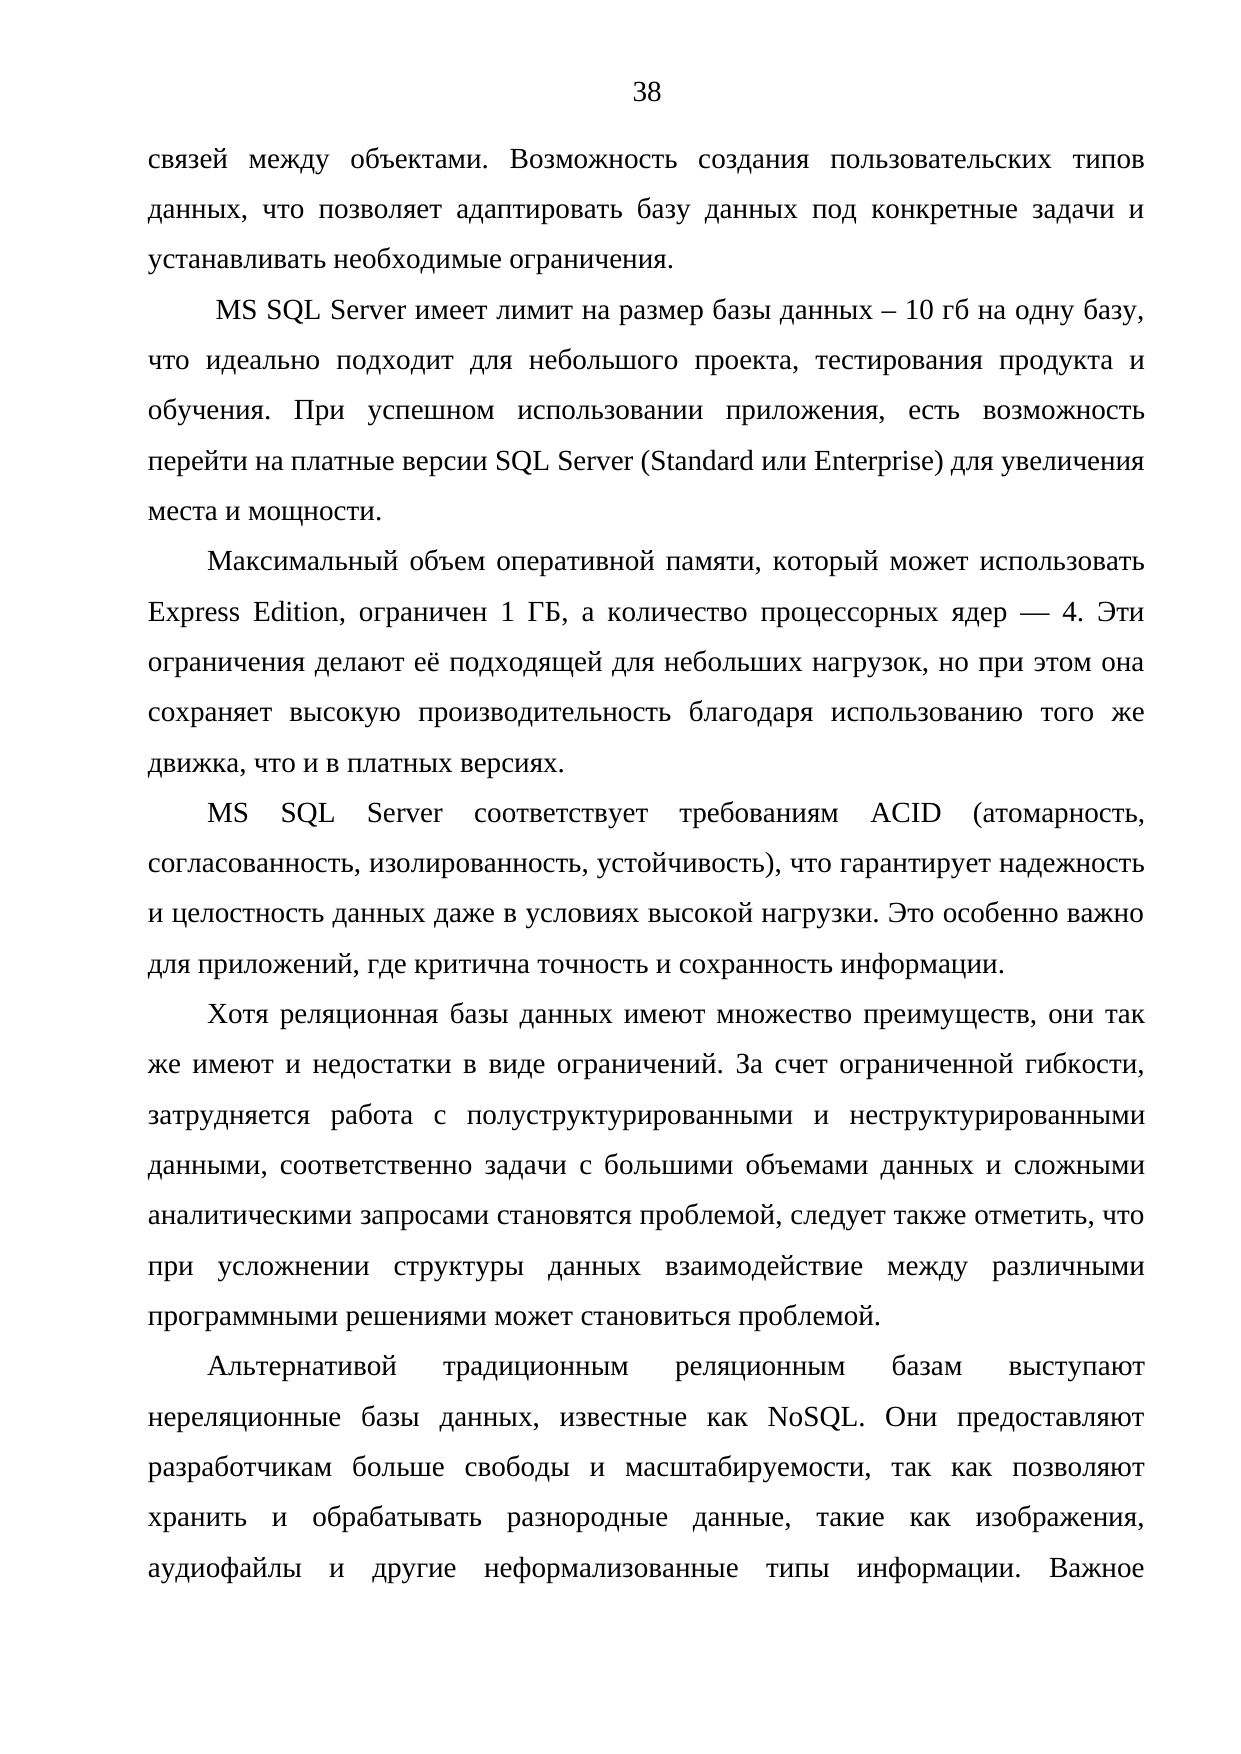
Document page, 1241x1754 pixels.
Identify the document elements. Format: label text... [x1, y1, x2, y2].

text MS SQL Server соответствует требованиям ACID (атомарность, согласованность, изолированность, устойчивость), что гарантирует надежность и целостность данных даже в условиях высокой нагрузки. Это особенно важно для приложений, где критична точность и сохранность информации. [148, 795, 1146, 979]
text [148, 141, 1146, 275]
text MS SQL Server имеет лимит на размер базы данных – 10 гб на одну базу, что идеально подходит для небольшого проекта, тестирования продукта и обучения. При успешном использовании приложения, есть возможность перейти на платные версии SQL Server (Standard или Enterprise) для увеличения места и мощности. [148, 292, 1146, 527]
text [148, 1348, 1146, 1583]
text Хотя реляционная базы данных имеют множество преимуществ, они так же имеют и недостатки в виде ограничений. За счет ограниченной гибкости, затрудняется работа с полуструктурированными и неструктурированными данными, соответственно задачи с большими объемами данных и сложными аналитическими запросами становятся проблемой, следует также отметить, что при усложнении структуры данных взаимодействие между различными программными решениями может становиться проблемой. [148, 996, 1146, 1332]
text Максимальный объем оперативной памяти, который может использовать Express Edition, ограничен 1 ГБ, а количество процессорных ядер — 4. Эти ограничения делают её подходящей для небольших нагрузок, но при этом она сохраняет высокую производительность благодаря использованию того же движка, что и в платных версиях. [148, 543, 1146, 778]
